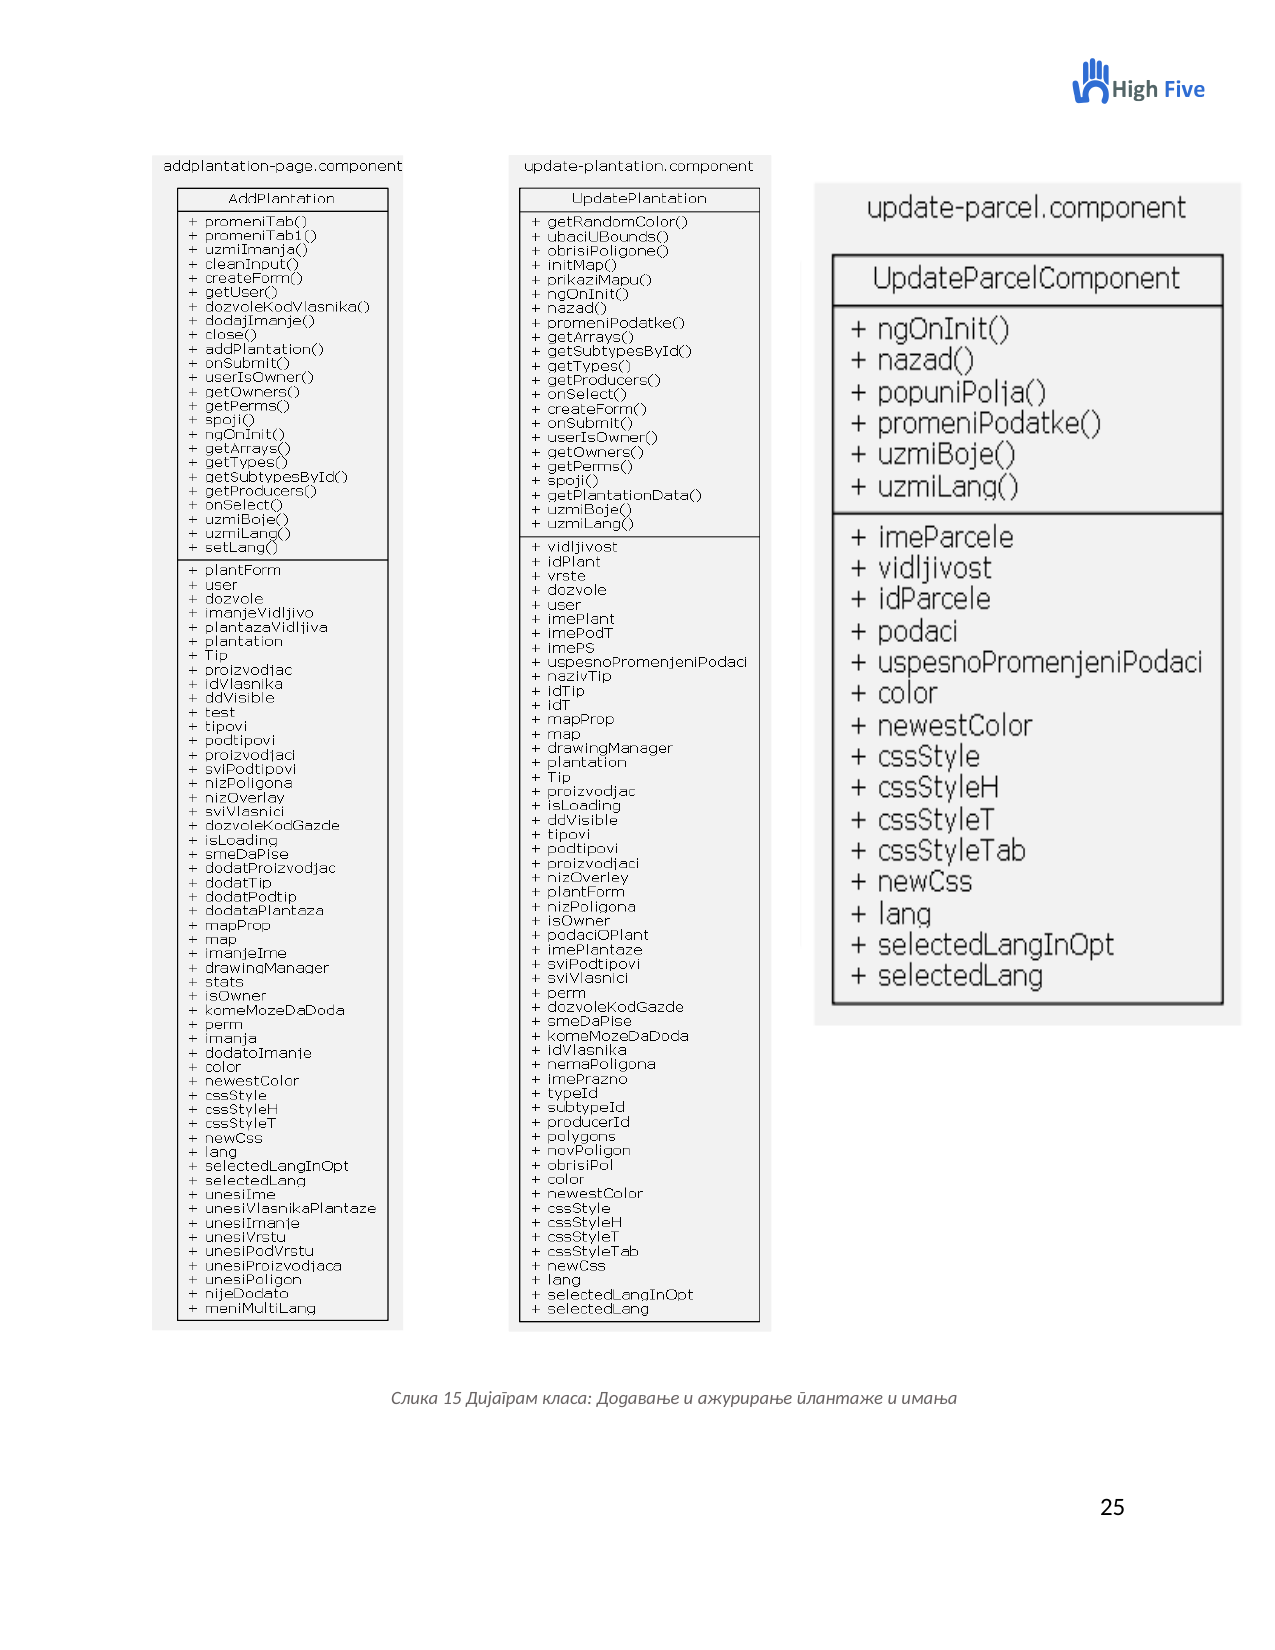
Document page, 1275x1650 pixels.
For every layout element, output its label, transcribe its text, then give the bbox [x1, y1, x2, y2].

picture [1069, 53, 1223, 110]
text Слика 15 Дијаграм класа: Додавање и ажурирање плантаже и имања [150, 1386, 1125, 1409]
picture [500, 150, 775, 1343]
picture [150, 150, 404, 1338]
picture [800, 162, 1244, 1035]
